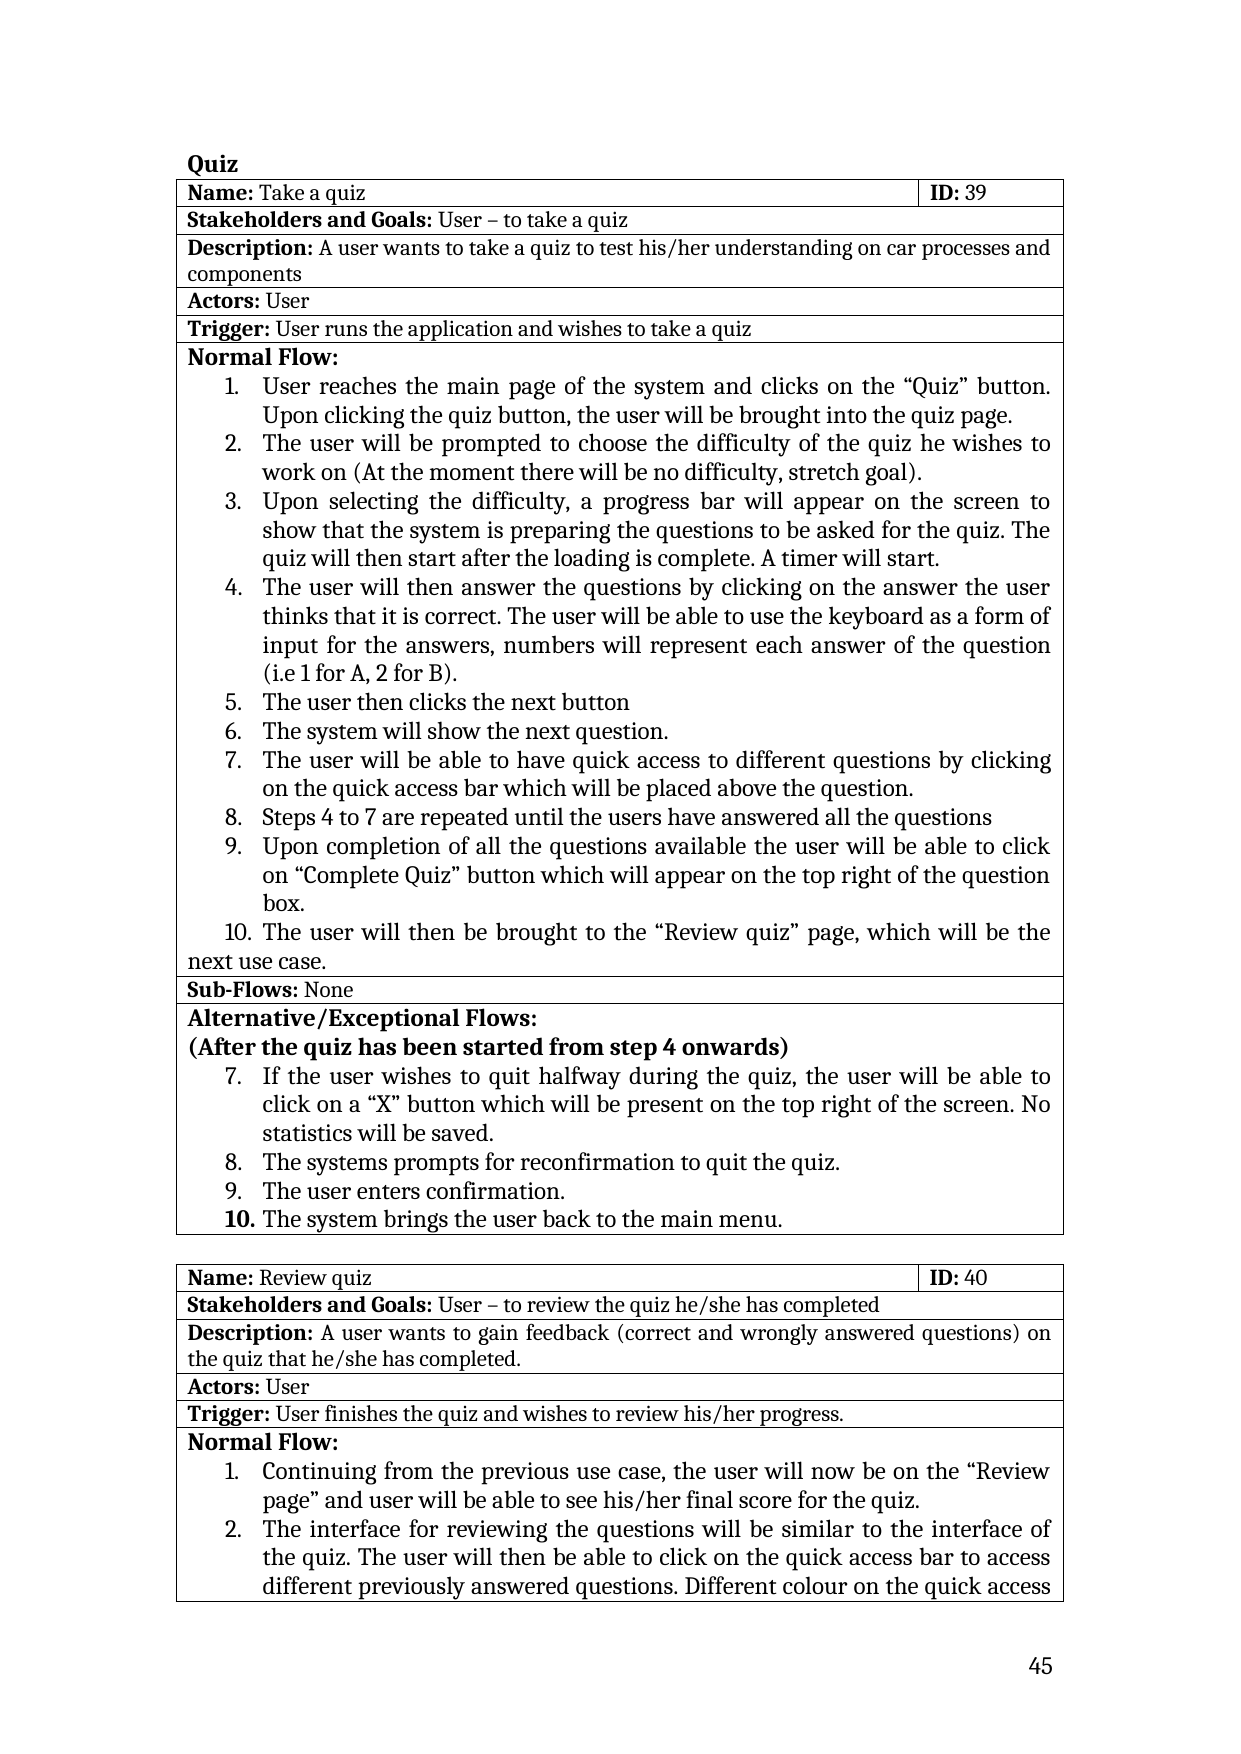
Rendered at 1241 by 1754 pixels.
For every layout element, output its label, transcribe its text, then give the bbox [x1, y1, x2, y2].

table_header ID: 39 [919, 180, 1063, 206]
table_cell Actors: User [177, 288, 1063, 315]
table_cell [177, 1428, 1063, 1601]
table_cell Alternative/Exceptional Flows: (After the quiz has been started from step 4 onwards) If the user wishes to quit halfway during the quiz, the user will be able to click on a “X” button which will be present on the top right of the screen. No statistics will be saved. The systems prompts for reconfirmation to quit the quiz. The user enters confirmation. The system brings the user back to the main menu. [177, 1004, 1063, 1234]
table_cell Description: A user wants to take a quiz to test his/her understanding on car processes and components [177, 235, 1063, 287]
table_header ID: 40 [919, 1265, 1063, 1291]
table_cell Normal Flow: User reaches the main page of the system and clicks on the “Quiz” button. Upon clicking the quiz button, the user will be brought into the quiz page. The user will be prompted to choose the difficulty of the quiz he wishes to work on (At the moment there will be no difficulty, stretch goal). Upon selecting the difficulty, a progress bar will appear on the screen to show that the system is preparing the questions to be asked for the quiz. The quiz will then start after the loading is complete. A timer will start. The user will then answer the questions by clicking on the answer the user thinks that it is correct. The user will be able to use the keyboard as a form of input for the answers, numbers will represent each answer of the question (i.e 1 for A, 2 for B). The user then clicks the next button The system will show the next question. The user will be able to have quick access to different questions by clicking on the quick access bar which will be placed above the question. Steps 4 to 7 are repeated until the users have answered all the questions Upon completion of all the questions available the user will be able to click on “Complete Quiz” button which will appear on the top right of the question box. The user will then be brought to the “Review quiz” page, which will be the next use case. [177, 343, 1063, 976]
table_header Name: Review quiz [177, 1265, 918, 1291]
table_cell Trigger: User finishes the quiz and wishes to review his/her progress. [177, 1401, 1063, 1427]
text Quiz [187, 150, 1053, 179]
table_cell Stakeholders and Goals: User – to review the quiz he/she has completed [177, 1292, 1063, 1319]
table_cell Stakeholders and Goals: User – to take a quiz [177, 207, 1063, 233]
table_cell Sub-Flows: None [177, 977, 1063, 1003]
table_header Name: Take a quiz [177, 180, 918, 206]
table_cell Description: A user wants to gain feedback (correct and wrongly answered questions) on the quiz that he/she has completed. [177, 1320, 1063, 1372]
table_cell Actors: User [177, 1374, 1063, 1400]
table_cell Trigger: User runs the application and wishes to take a quiz [177, 316, 1063, 342]
